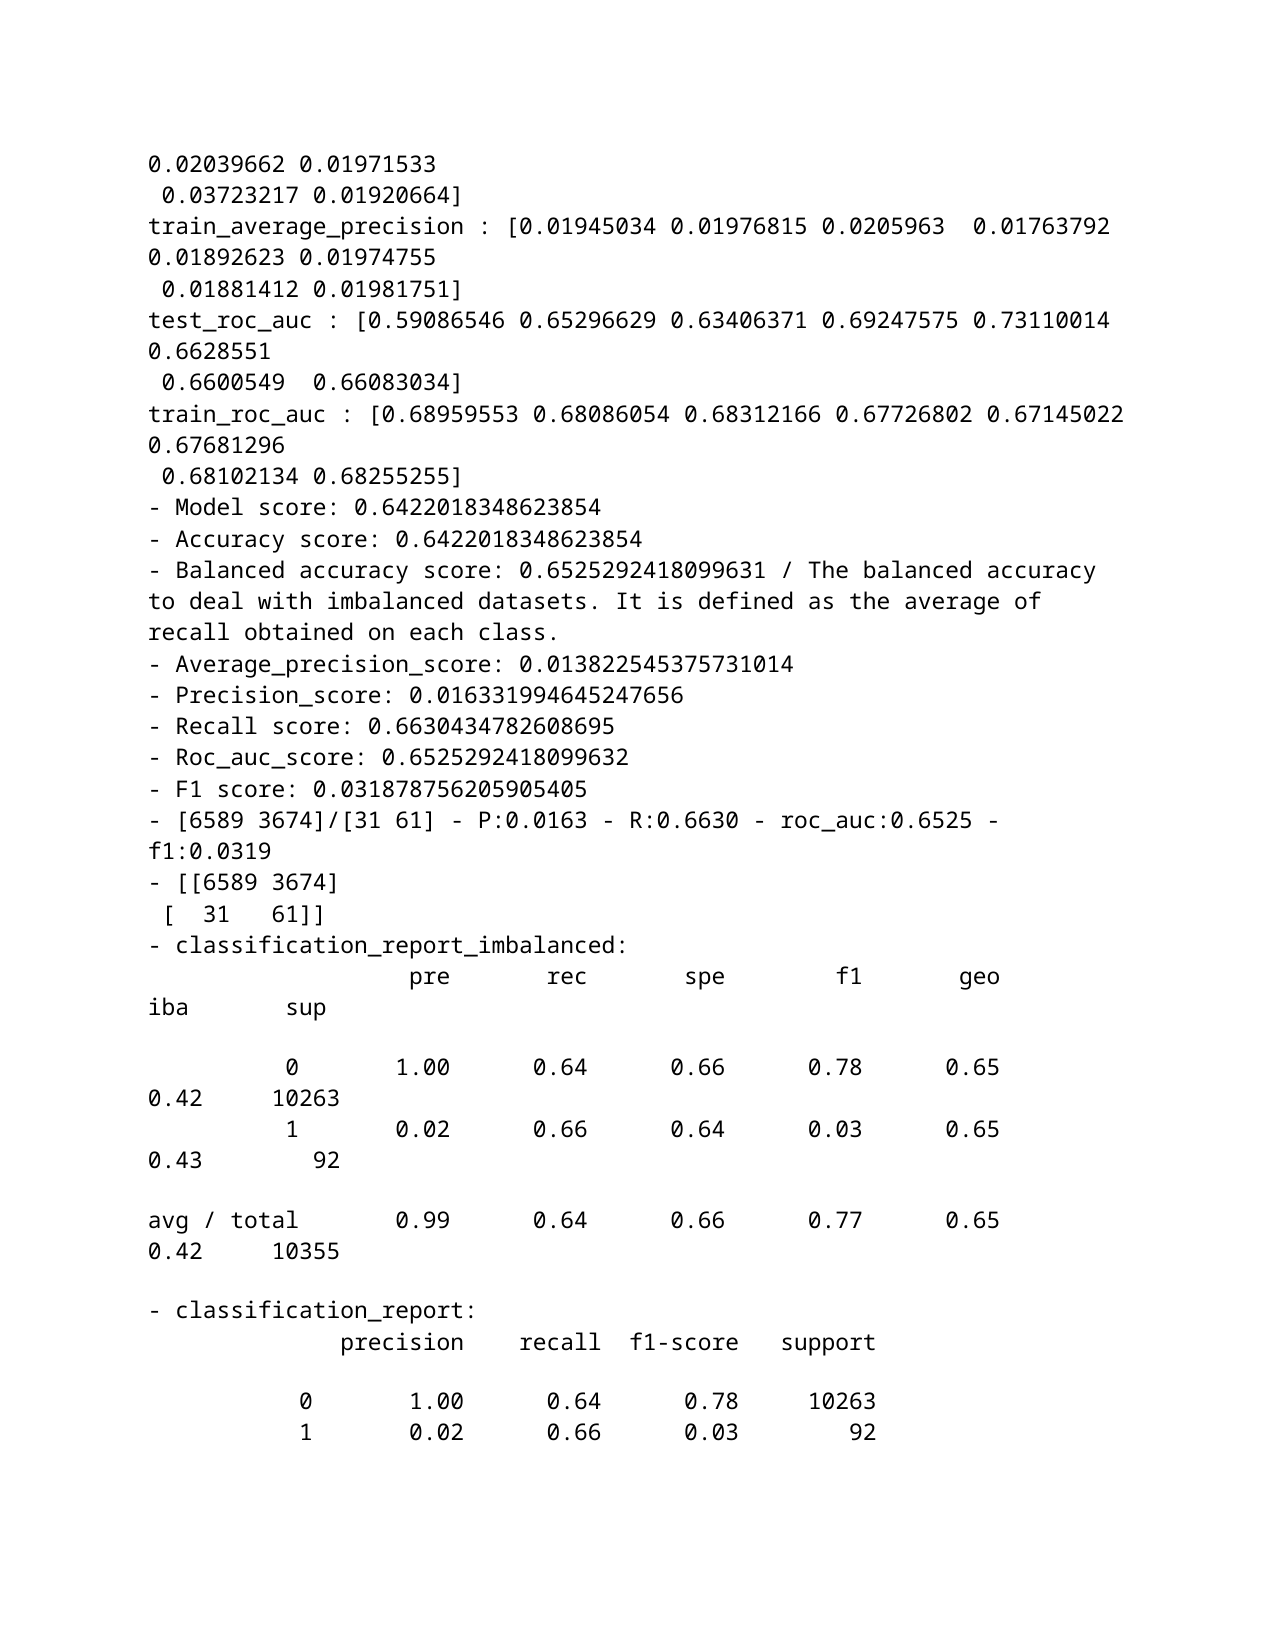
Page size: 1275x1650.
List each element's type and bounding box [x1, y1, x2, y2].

text [148, 148, 1127, 1475]
